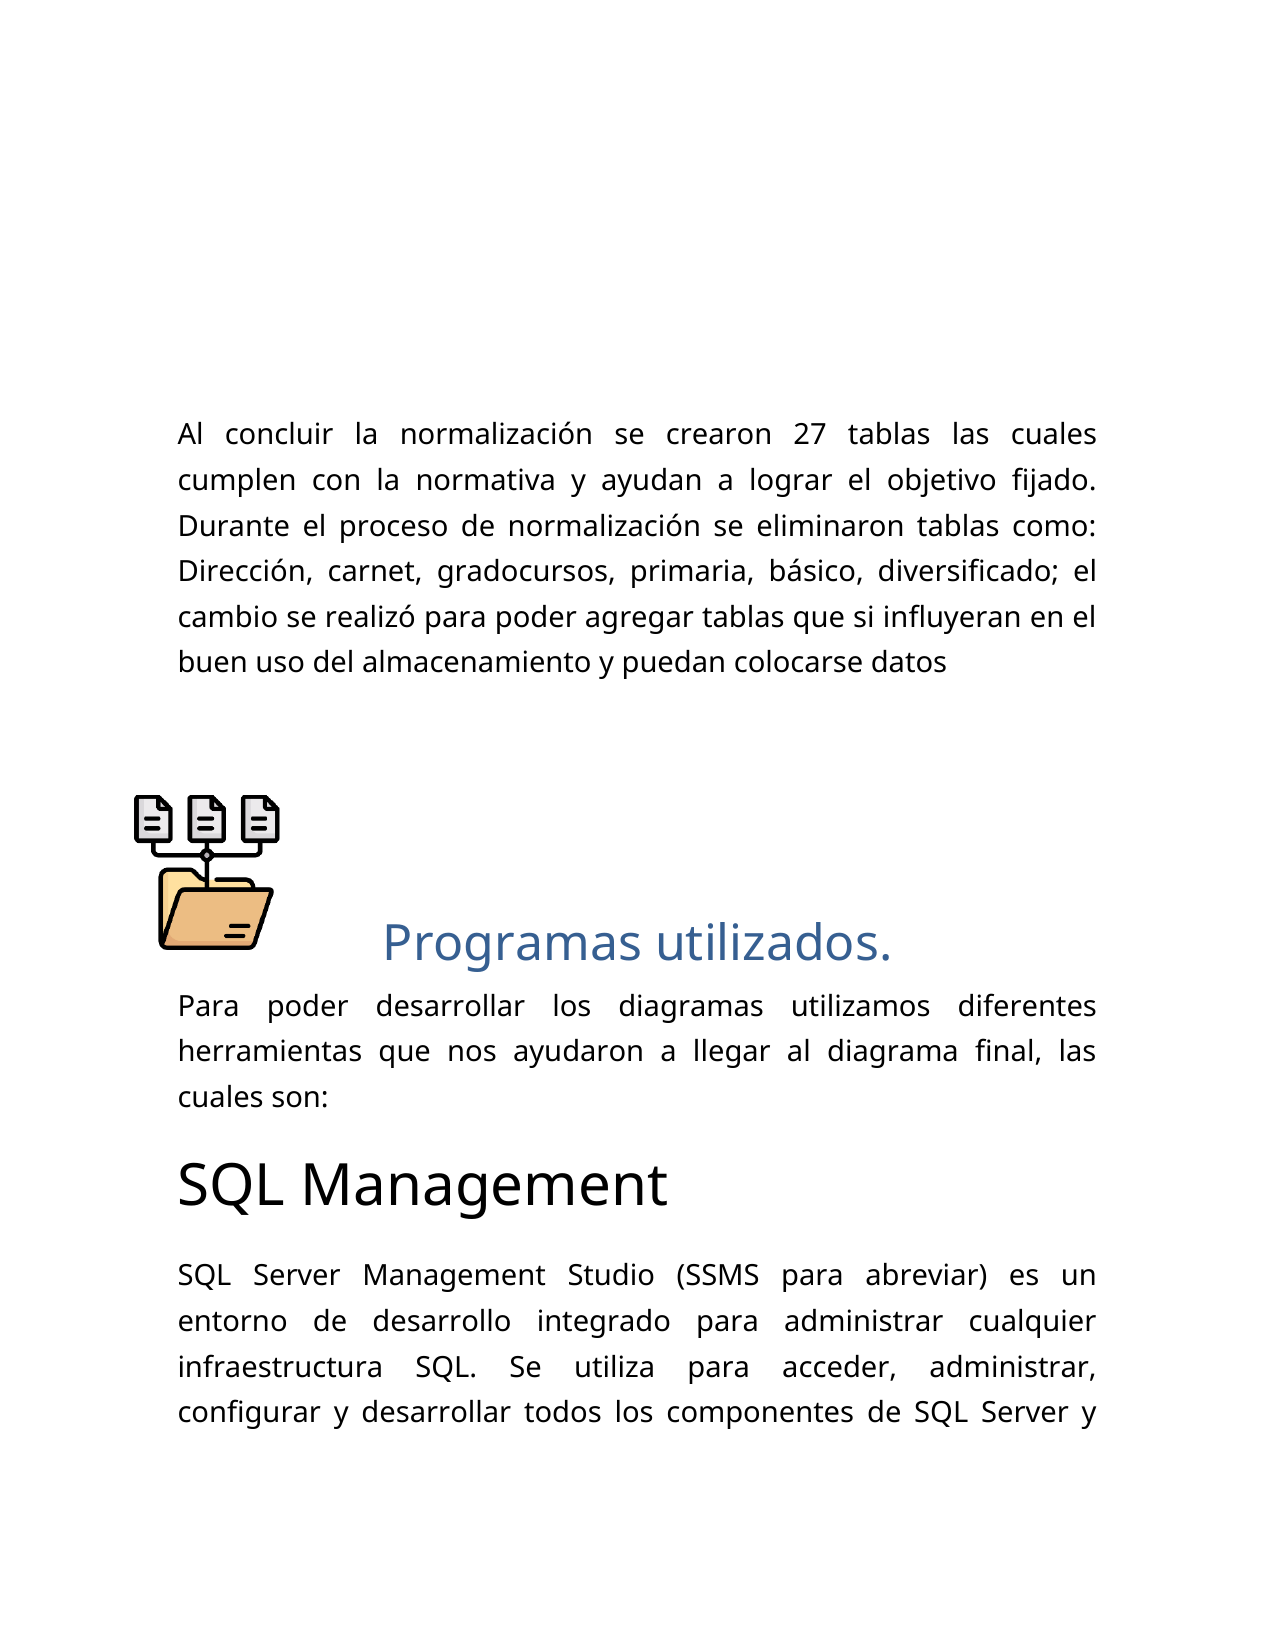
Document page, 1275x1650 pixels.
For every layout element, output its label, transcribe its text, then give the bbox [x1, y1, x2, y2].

text Al concluir la normalización se crearon 27 tablas las cuales cumplen con la normativa y ayudan a lograr el objetivo fijado. Durante el proceso de normalización se eliminaron tablas como: Dirección, carnet, gradocursos, primaria, básico, diversificado; el cambio se realizó para poder agregar tablas que si influyeran en el buen uso del almacenamiento y puedan colocarse datos [177, 413, 1098, 681]
text Para poder desarrollar los diagramas utilizamos diferentes herramientas que nos ayudaron a llegar al diagrama final, las cuales son: [177, 985, 1098, 1116]
subtitle Programas utilizados. [177, 906, 1098, 974]
picture [129, 795, 284, 950]
text SQL Management [177, 1142, 1098, 1222]
